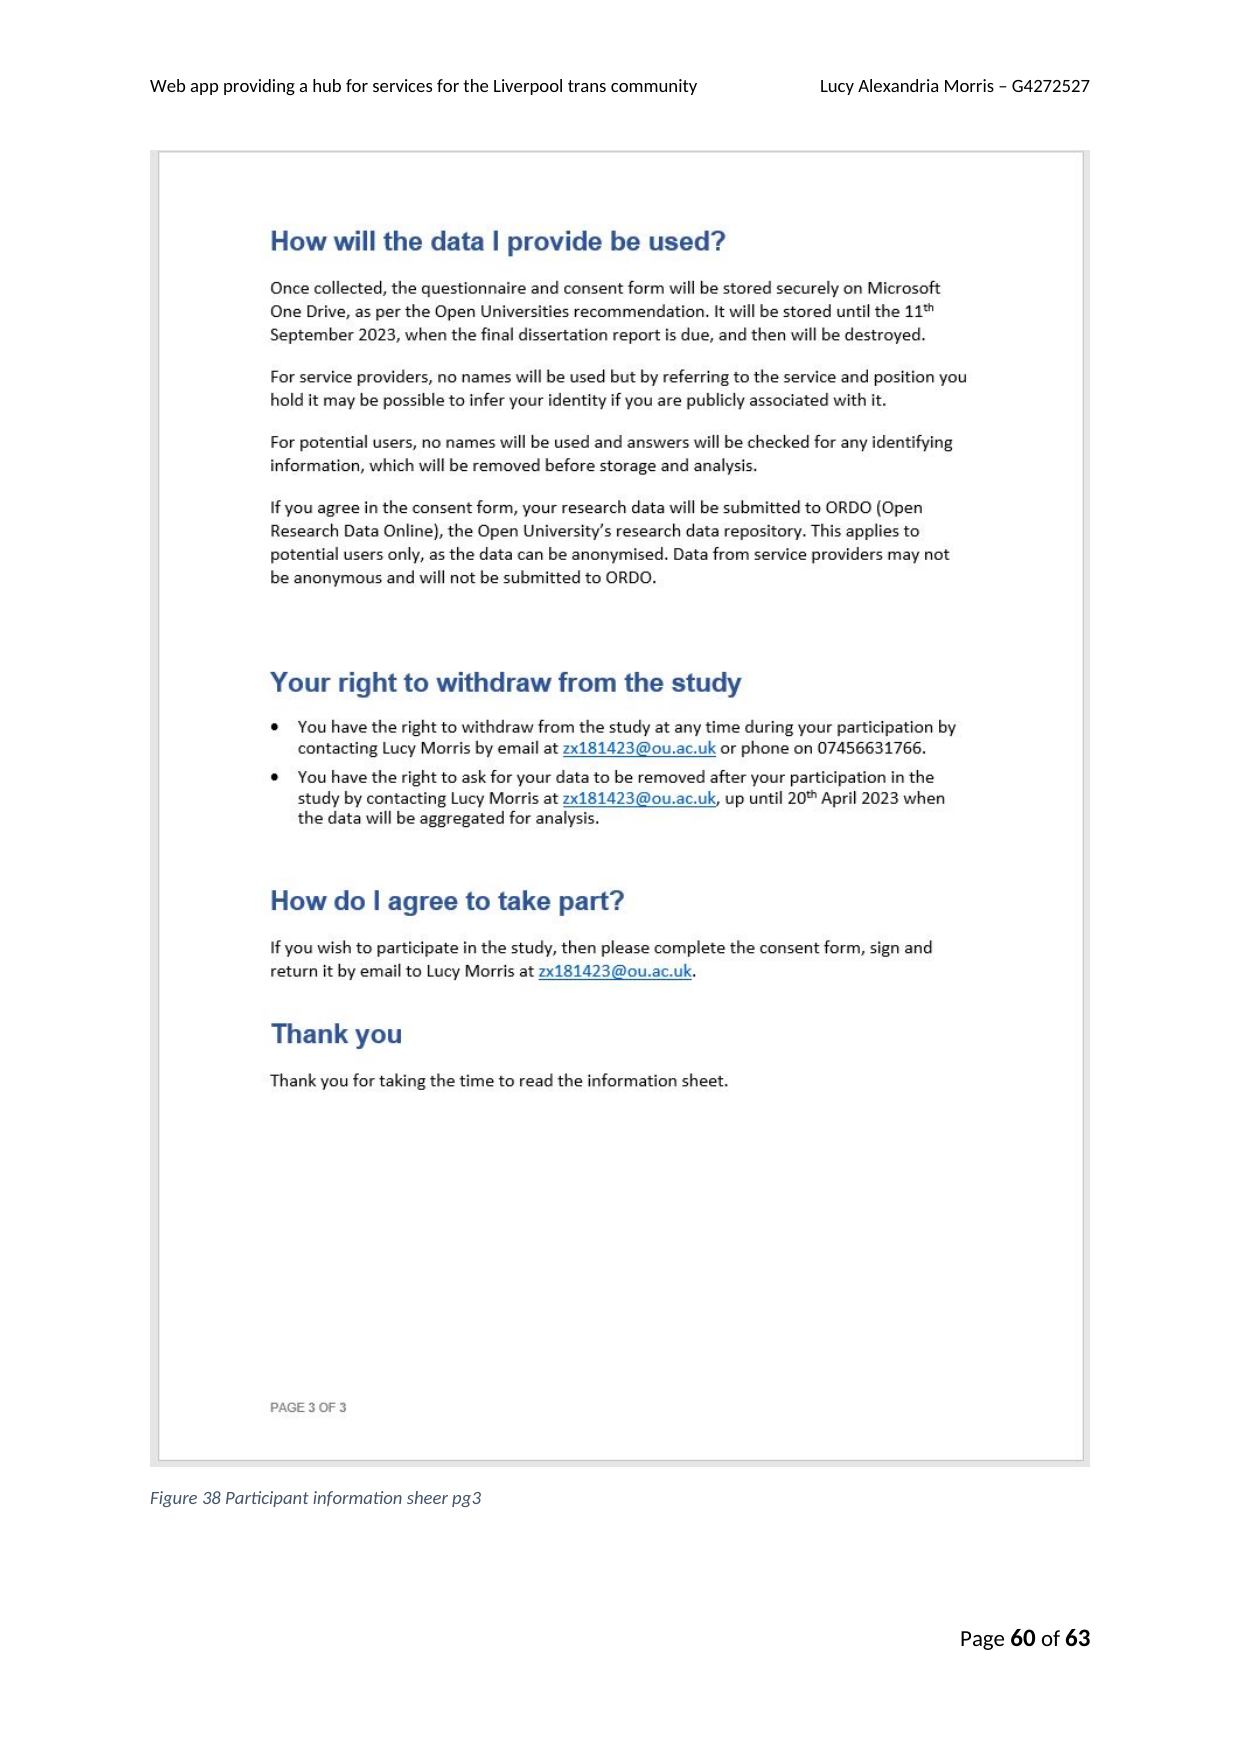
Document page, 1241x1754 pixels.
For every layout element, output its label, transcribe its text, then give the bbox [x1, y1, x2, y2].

picture [150, 150, 1091, 1467]
